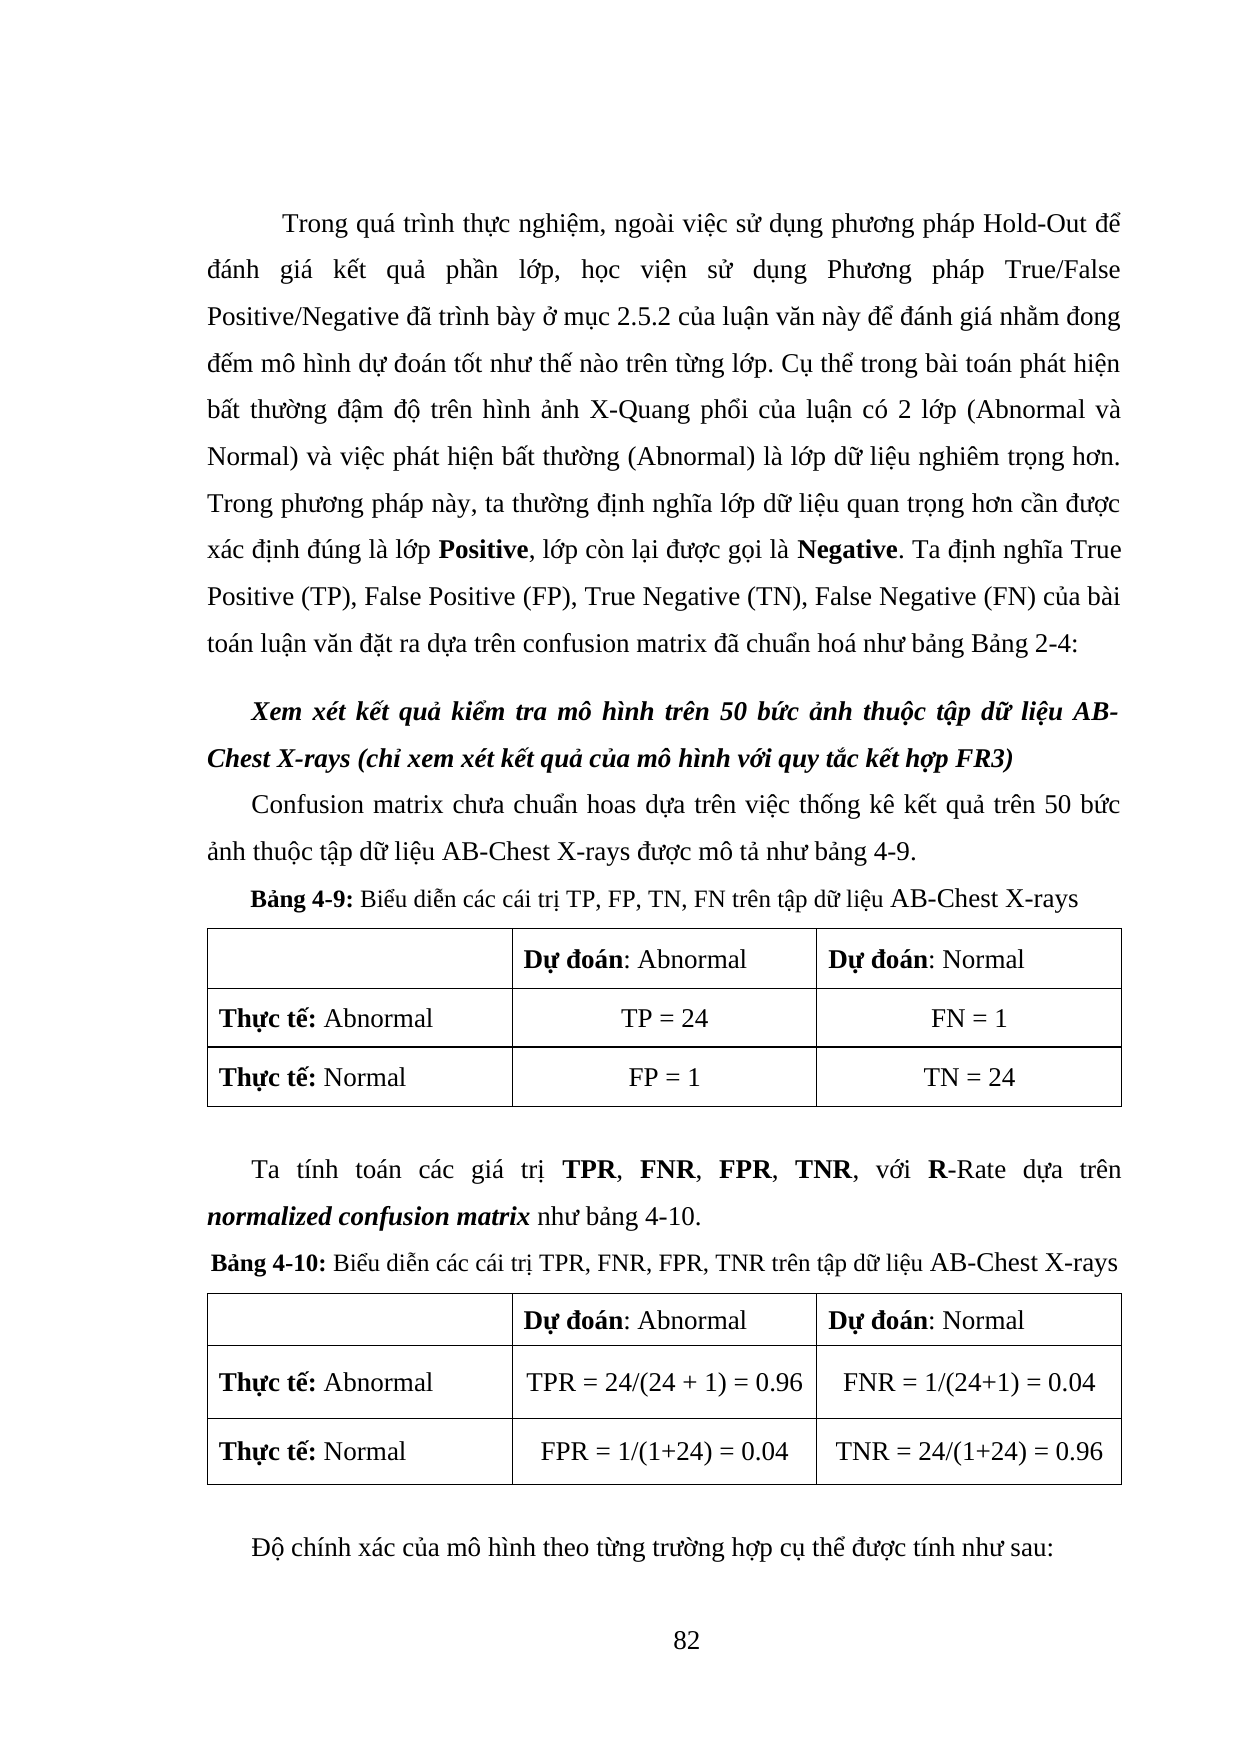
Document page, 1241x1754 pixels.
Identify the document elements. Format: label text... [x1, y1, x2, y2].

table_cell Thực tế: Abnormal [208, 989, 512, 1046]
table_cell Thực tế: Normal [208, 1419, 512, 1484]
table_header Dự đoán: Normal [817, 929, 1121, 987]
text Bảng 4-10: Biểu diễn các cái trị TPR, FNR, FPR, TNR trên tập dữ liệu AB-Chest X-rays [207, 1247, 1122, 1278]
table_cell Thực tế: Abnormal [208, 1346, 512, 1417]
text Trong quá trình thực nghiệm, ngoài việc sử dụng phương pháp Hold-Out để đánh giá kết quả phần lớp, học viện sử dụng Phương pháp True/False Positive/Negative đã trình bày ở mục 2.5.2 của luận văn này để đánh giá nhằm đong đếm mô hình dự đoán tốt như thế nào trên từng lớp. Cụ thể trong bài toán phát hiện bất thường đậm độ trên hình ảnh X-Quang phổi của luận có 2 lớp (Abnormal và Normal) và việc phát hiện bất thường (Abnormal) là lớp dữ liệu nghiêm trọng hơn. Trong phương pháp này, ta thường định nghĩa lớp dữ liệu quan trọng hơn cần được xác định đúng là lớp Positive, lớp còn lại được gọi là Negative. Ta định nghĩa True Positive (TP), False Positive (FP), True Negative (TN), False Negative (FN) của bài toán luận văn đặt ra dựa trên confusion matrix đã chuẩn hoá như bảng Bảng 2-4: [207, 207, 1122, 658]
table_cell TN = 24 [817, 1048, 1121, 1106]
table_cell FNR = 1/(24+1) = 0.04 [817, 1346, 1121, 1417]
table_cell TPR = 24/(24 + 1) = 0.96 [513, 1346, 816, 1417]
table_cell FN = 1 [817, 989, 1121, 1046]
table_cell Thực tế: Normal [208, 1048, 512, 1106]
table_cell FPR = 1/(1+24) = 0.04 [513, 1419, 816, 1484]
text Confusion matrix chưa chuẩn hoas dựa trên việc thống kê kết quả trên 50 bức ảnh thuộc tập dữ liệu AB-Chest X-rays được mô tả như bảng 4-9. [207, 788, 1122, 866]
table_header Dự đoán: Abnormal [513, 929, 816, 987]
text Ta tính toán các giá trị TPR, FNR, FPR, TNR, với R-Rate dựa trên normalized confusion matrix như bảng 4-10. [207, 1153, 1122, 1231]
text Xem xét kết quả kiểm tra mô hình trên 50 bức ảnh thuộc tập dữ liệu AB-Chest X-rays (chỉ xem xét kết quả của mô hình với quy tắc kết hợp FR3) [207, 695, 1122, 773]
table_cell TNR = 24/(1+24) = 0.96 [817, 1419, 1121, 1484]
table_header Dự đoán: Normal [817, 1294, 1121, 1345]
table_header [208, 929, 512, 987]
table_header Dự đoán: Abnormal [513, 1294, 816, 1345]
table_cell FP = 1 [513, 1048, 816, 1106]
table_header [208, 1294, 512, 1345]
table_cell TP = 24 [513, 989, 816, 1046]
text Bảng 4-9: Biểu diễn các cái trị TP, FP, TN, FN trên tập dữ liệu AB-Chest X-rays [207, 882, 1122, 913]
text Độ chính xác của mô hình theo từng trường hợp cụ thể được tính như sau: [207, 1531, 1122, 1563]
